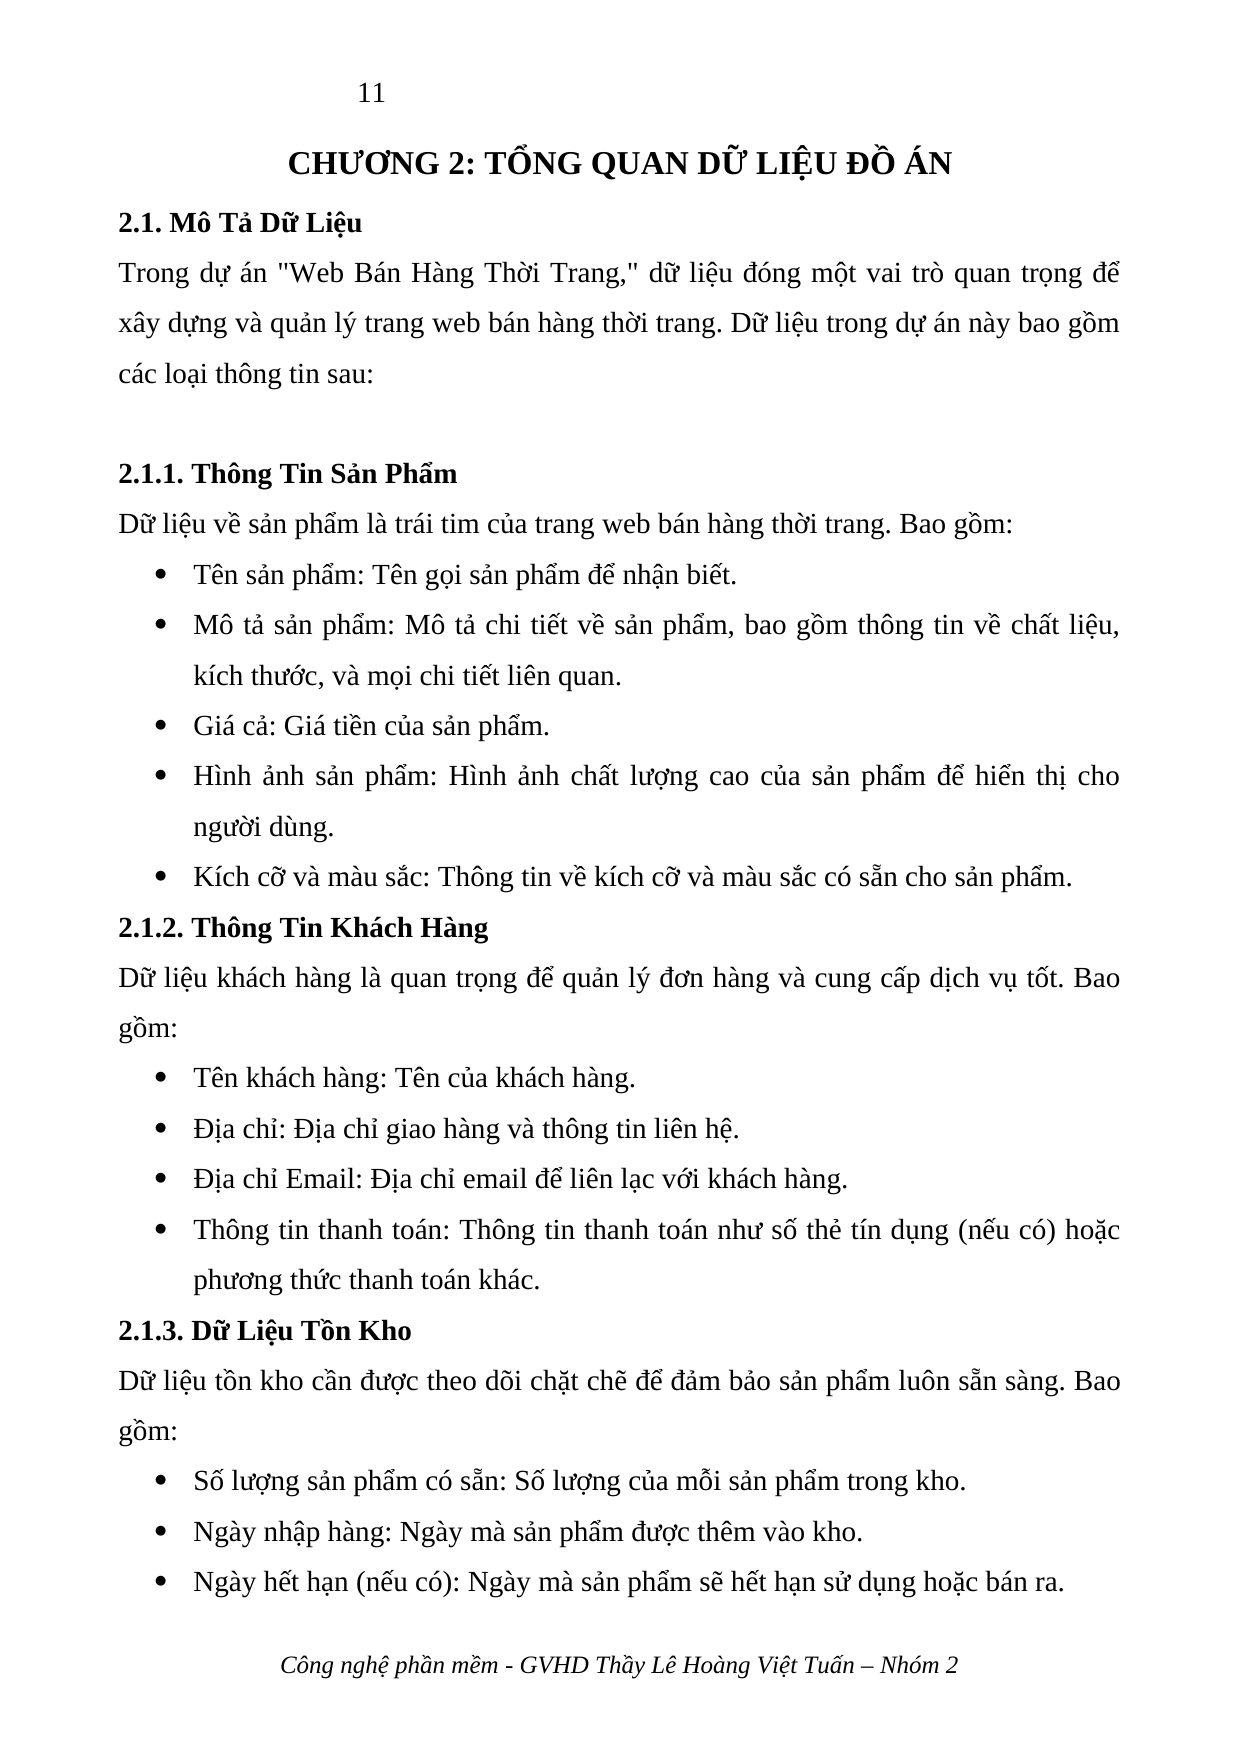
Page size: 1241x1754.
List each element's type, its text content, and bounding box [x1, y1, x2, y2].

list Hình ảnh sản phẩm: Hình ảnh chất lượng cao của sản phẩm để hiển thị cho người dùng. [156, 758, 1122, 842]
text Dữ liệu tồn kho cần được theo dõi chặt chẽ để đảm bảo sản phẩm luôn sẵn sàng. Bao gồm: [118, 1363, 1122, 1447]
list Số lượng sản phẩm có sẵn: Số lượng của mỗi sản phẩm trong kho. [156, 1463, 1122, 1497]
subtitle CHƯƠNG 2: TỔNG QUAN DỮ LIỆU ĐỒ ÁN [118, 143, 1122, 181]
subtitle 2.1. Mô Tả Dữ Liệu [118, 205, 1122, 238]
list Địa chỉ Email: Địa chỉ email để liên lạc với khách hàng. [156, 1161, 1122, 1195]
list Giá cả: Giá tiền của sản phẩm. [156, 708, 1122, 742]
list Ngày nhập hàng: Ngày mà sản phẩm được thêm vào kho. [156, 1514, 1122, 1548]
text Dữ liệu về sản phẩm là trái tim của trang web bán hàng thời trang. Bao gồm: [118, 507, 1122, 540]
list Ngày hết hạn (nếu có): Ngày mà sản phẩm sẽ hết hạn sử dụng hoặc bán ra. [156, 1564, 1122, 1598]
text Trong dự án "Web Bán Hàng Thời Trang," dữ liệu đóng một vai trò quan trọng để xây dựng và quản lý trang web bán hàng thời trang. Dữ liệu trong dự án này bao gồm các loại thông tin sau: [118, 255, 1122, 389]
list Tên sản phẩm: Tên gọi sản phẩm để nhận biết. [156, 557, 1122, 591]
list Tên khách hàng: Tên của khách hàng. [156, 1061, 1122, 1094]
list Thông tin thanh toán: Thông tin thanh toán như số thẻ tín dụng (nếu có) hoặc phương thức thanh toán khác. [156, 1212, 1122, 1296]
list Mô tả sản phẩm: Mô tả chi tiết về sản phẩm, bao gồm thông tin về chất liệu, kích thước, và mọi chi tiết liên quan. [156, 607, 1122, 691]
text Dữ liệu khách hàng là quan trọng để quản lý đơn hàng và cung cấp dịch vụ tốt. Bao gồm: [118, 960, 1122, 1044]
list Địa chỉ: Địa chỉ giao hàng và thông tin liên hệ. [156, 1111, 1122, 1145]
text 2.1.1. Thông Tin Sản Phẩm [118, 456, 1122, 490]
text 2.1.2. Thông Tin Khách Hàng [118, 910, 1122, 943]
text 2.1.3. Dữ Liệu Tồn Kho [118, 1313, 1122, 1346]
list Kích cỡ và màu sắc: Thông tin về kích cỡ và màu sắc có sẵn cho sản phẩm. [156, 859, 1122, 893]
